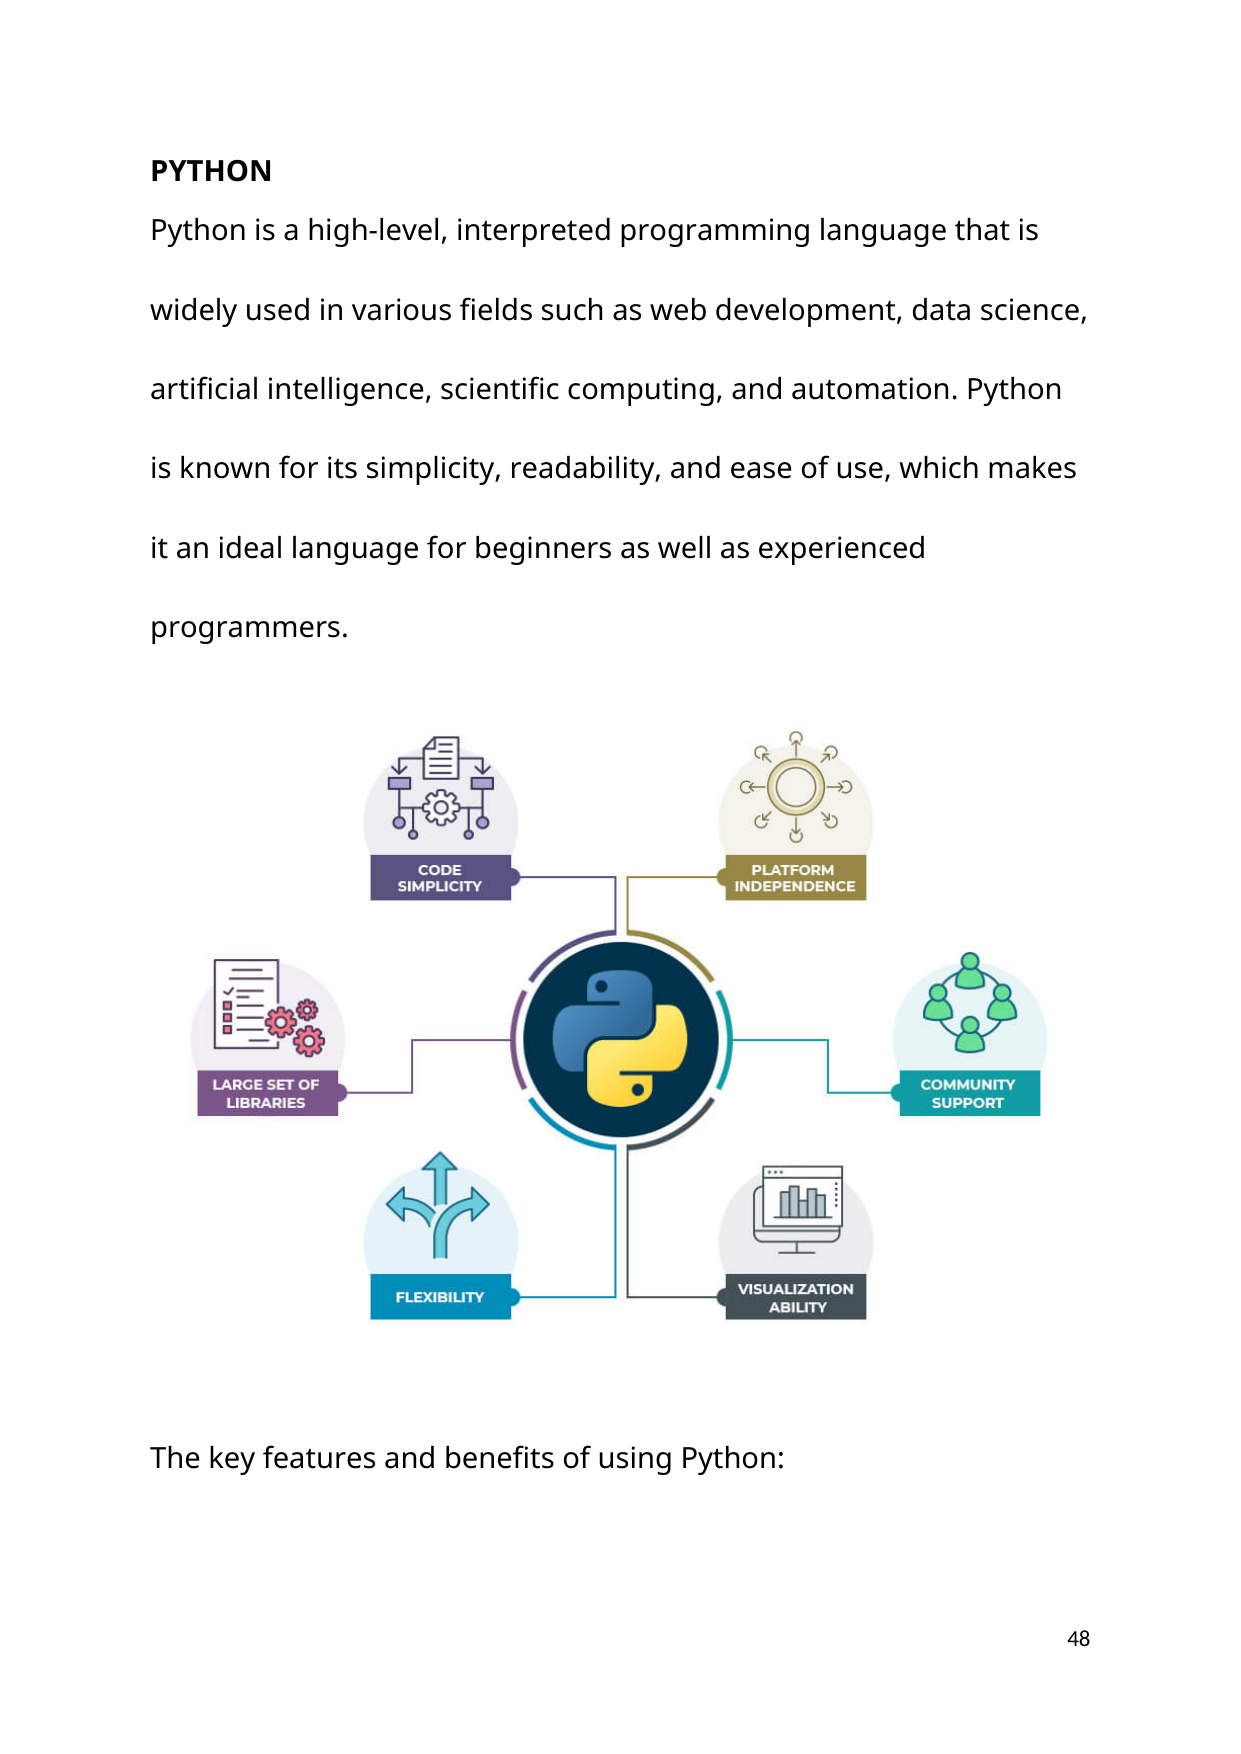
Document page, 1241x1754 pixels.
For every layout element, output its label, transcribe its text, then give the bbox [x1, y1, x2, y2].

text PYTHON [150, 150, 1090, 190]
text Python is a high-level, interpreted programming language that is widely used in various fields such as web development, data science, artificial intelligence, scientific computing, and automation. Python is known for its simplicity, readability, and ease of use, which makes it an ideal language for beginners as well as experienced programmers. [150, 209, 1090, 646]
picture [150, 702, 1091, 1360]
text The key features and benefits of using Python: [150, 1438, 1090, 1477]
